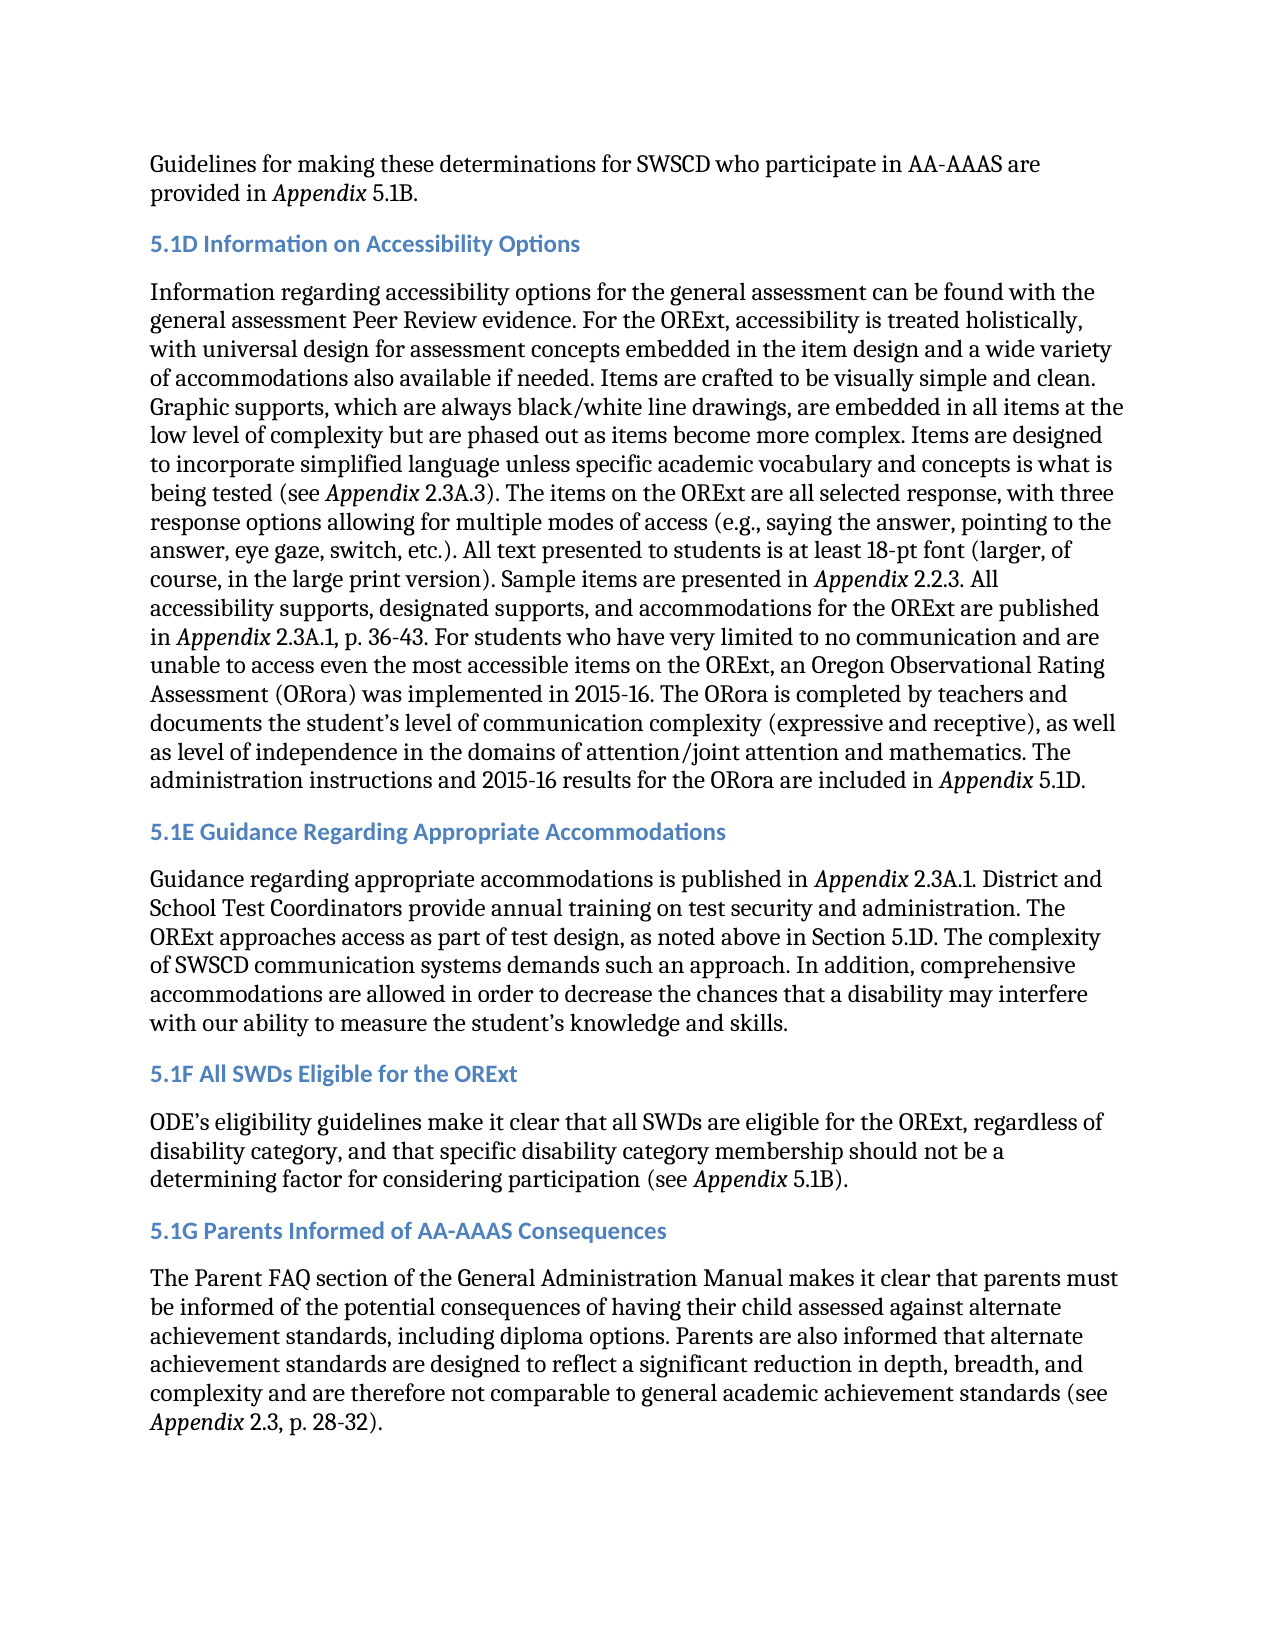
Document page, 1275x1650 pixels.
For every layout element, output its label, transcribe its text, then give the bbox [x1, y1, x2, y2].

subtitle 5.1F All SWDs Eligible for the ORExt [150, 1058, 1125, 1089]
subtitle 5.1D Information on Accessibility Options [150, 228, 1125, 259]
text The Parent FAQ section of the General Administration Manual makes it clear that parents must be informed of the potential consequences of having their child assessed against alternate achievement standards, including diploma options. Parents are also informed that alternate achievement standards are designed to reflect a significant reduction in depth, breadth, and complexity and are therefore not comparable to general academic achievement standards (see Appendix 2.3, p. 28-32). [150, 1264, 1125, 1437]
text Information regarding accessibility options for the general assessment can be found with the general assessment Peer Review evidence. For the ORExt, accessibility is treated holistically, with universal design for assessment concepts embedded in the item design and a wide variety of accommodations also available if needed. Items are crafted to be visually simple and clean. Graphic supports, which are always black/white line drawings, are embedded in all items at the low level of complexity but are phased out as items become more complex. Items are designed to incorporate simplified language unless specific academic vocabulary and concepts is what is being tested (see Appendix 2.3A.3). The items on the ORExt are all selected response, with three response options allowing for multiple modes of access (e.g., saying the answer, pointing to the answer, eye gaze, switch, etc.). All text presented to students is at least 18-pt font (larger, of course, in the large print version). Sample items are presented in Appendix 2.2.3. All accessibility supports, designated supports, and accommodations for the ORExt are published in Appendix 2.3A.1, p. 36-43. For students who have very limited to no communication and are unable to access even the most accessible items on the ORExt, an Oregon Observational Rating Assessment (ORora) was implemented in 2015-16. The ORora is completed by teachers and documents the student’s level of communication complexity (expressive and receptive), as well as level of independence in the domains of attention/joint attention and mathematics. The administration instructions and 2015-16 results for the ORora are included in Appendix 5.1D. [150, 278, 1125, 795]
text ODE’s eligibility guidelines make it clear that all SWDs are eligible for the ORExt, regardless of disability category, and that specific disability category membership should not be a determining factor for considering participation (see Appendix 5.1B). [150, 1108, 1125, 1194]
subtitle 5.1E Guidance Regarding Appropriate Accommodations [150, 816, 1125, 846]
text Guidance regarding appropriate accommodations is published in Appendix 2.3A.1. District and School Test Coordinators provide annual training on test security and administration. The ORExt approaches access as part of test design, as noted above in Section 5.1D. The complexity of SWSCD communication systems demands such an approach. In addition, comprehensive accommodations are allowed in order to decrease the chances that a disability may interfere with our ability to measure the student’s knowledge and skills. [150, 865, 1125, 1038]
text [150, 150, 1125, 207]
subtitle 5.1G Parents Informed of AA-AAAS Consequences [150, 1215, 1125, 1245]
